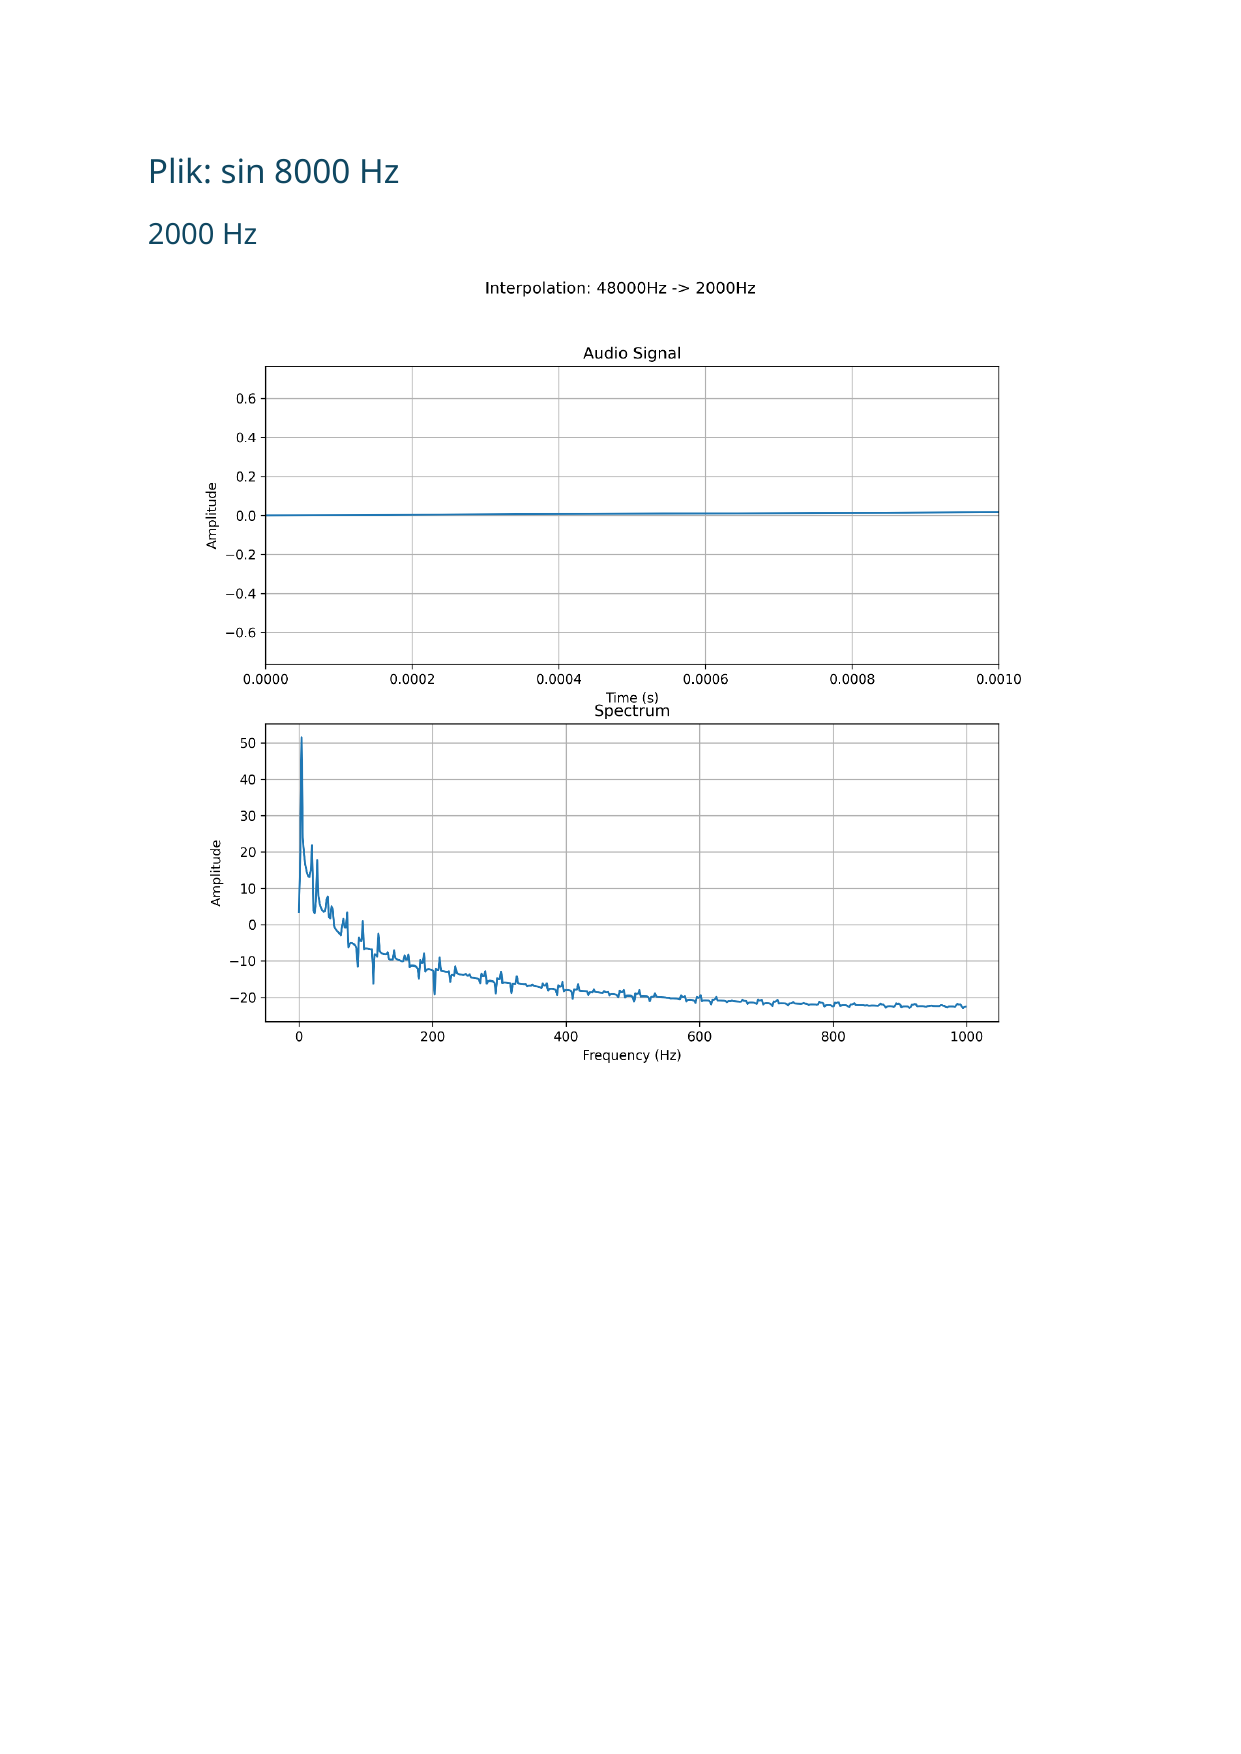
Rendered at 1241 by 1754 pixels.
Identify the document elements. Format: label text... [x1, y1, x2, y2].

subtitle Plik: sin 8000 Hz [148, 148, 1093, 193]
picture [147, 264, 1093, 1115]
subtitle 2000 Hz [148, 213, 1093, 253]
